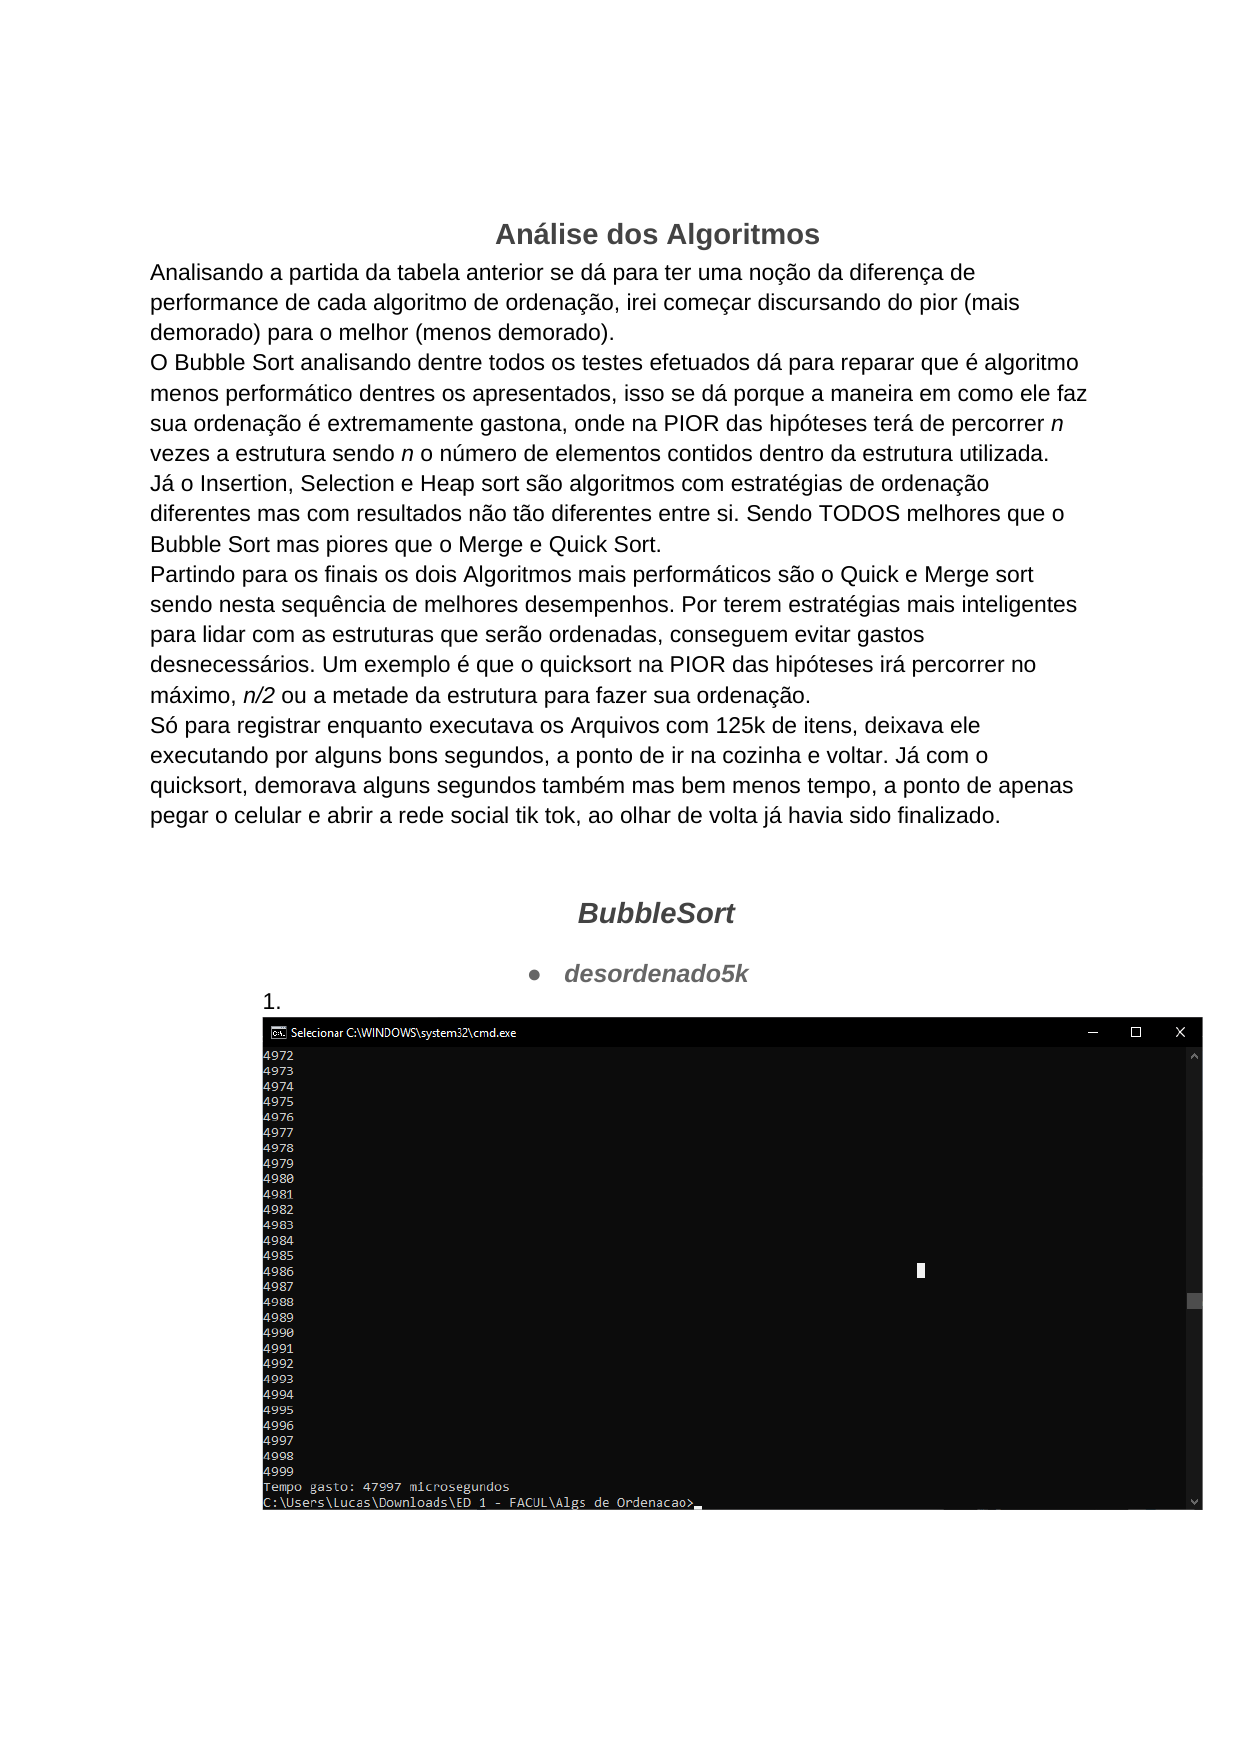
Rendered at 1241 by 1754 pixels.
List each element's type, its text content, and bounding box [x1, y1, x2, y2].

text Já o Insertion, Selection e Heap sort são algoritmos com estratégias de ordenação diferentes mas com resultados não tão diferentes entre si. Sendo TODOS melhores que o Bubble Sort mas piores que o Merge e Quick Sort. [150, 470, 1090, 557]
subtitle BubbleSort [225, 896, 1090, 930]
subtitle Análise dos Algoritmos [225, 217, 1090, 250]
text Analisando a partida da tabela anterior se dá para ter uma noção da diferença de performance de cada algoritmo de ordenação, irei começar discursando do pior (mais demorado) para o melhor (menos demorado). [150, 259, 1090, 346]
text Só para registrar enquanto executava os Arquivos com 125k de itens, deixava ele executando por alguns bons segundos, a ponto de ir na cozinha e voltar. Já com o quicksort, demorava alguns segundos também mas bem menos tempo, a ponto de apenas pegar o celular e abrir a rede social tik tok, ao olhar de volta já havia sido finalizado. [150, 712, 1090, 829]
text O Bubble Sort analisando dentre todos os testes efetuados dá para reparar que é algoritmo menos performático dentres os apresentados, isso se dá porque a maneira em como ele faz sua ordenação é extremamente gastona, onde na PIOR das hipóteses terá de percorrer n vezes a estrutura sendo n o número de elementos contidos dentro da estrutura utilizada. [150, 349, 1090, 466]
picture [262, 1017, 1203, 1510]
subtitle desordenado5k [187, 959, 1090, 988]
text Partindo para os finais os dois Algoritmos mais performáticos são o Quick e Merge sort sendo nesta sequência de melhores desempenhos. Por terem estratégias mais inteligentes para lidar com as estruturas que serão ordenadas, conseguem evitar gastos desnecessários. Um exemplo é que o quicksort na PIOR das hipóteses irá percorrer no máximo, n/2 ou a metade da estrutura para fazer sua ordenação. [150, 561, 1090, 708]
